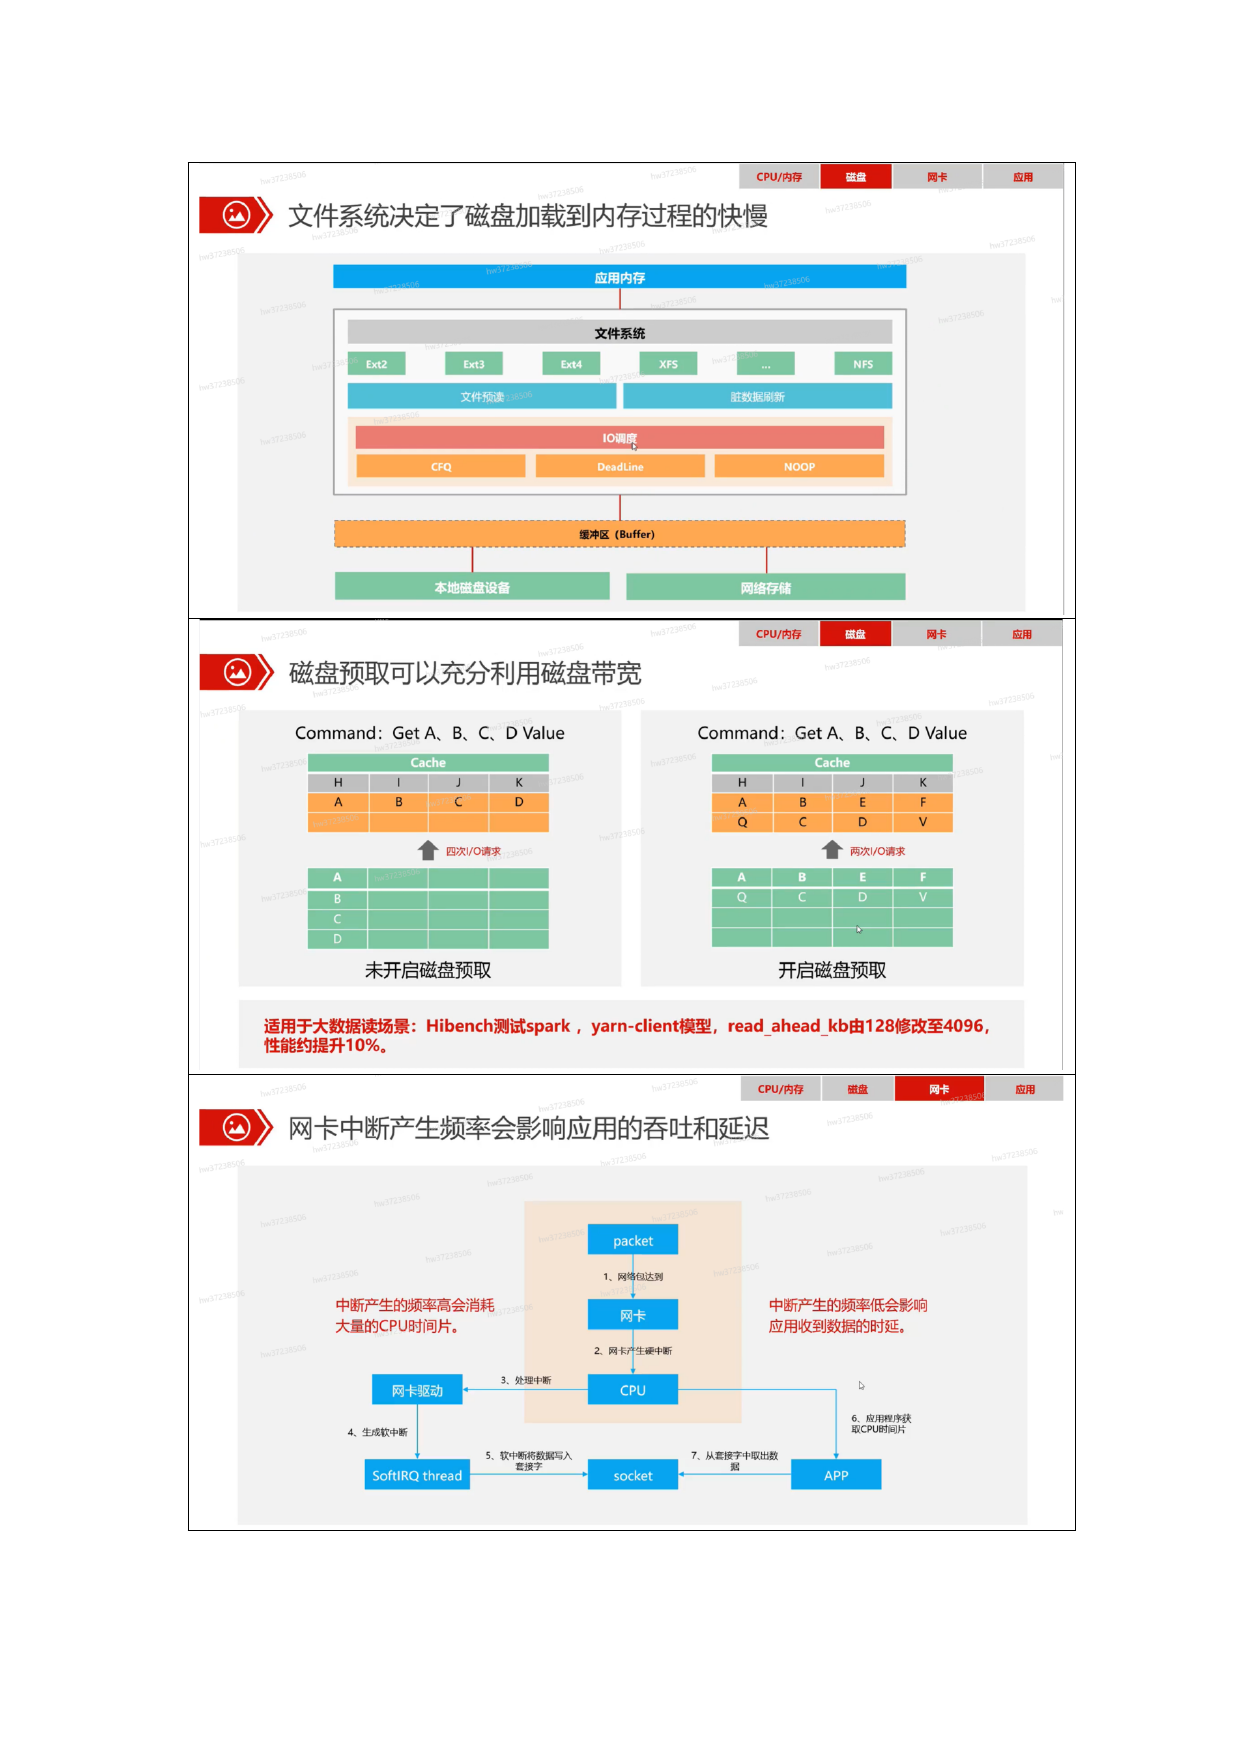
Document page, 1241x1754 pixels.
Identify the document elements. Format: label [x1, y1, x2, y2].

table_cell [189, 619, 1075, 1074]
table_cell [189, 1075, 1075, 1530]
picture [199, 619, 1063, 1070]
picture [199, 1075, 1064, 1527]
table_cell [189, 163, 1075, 618]
picture [199, 163, 1065, 615]
